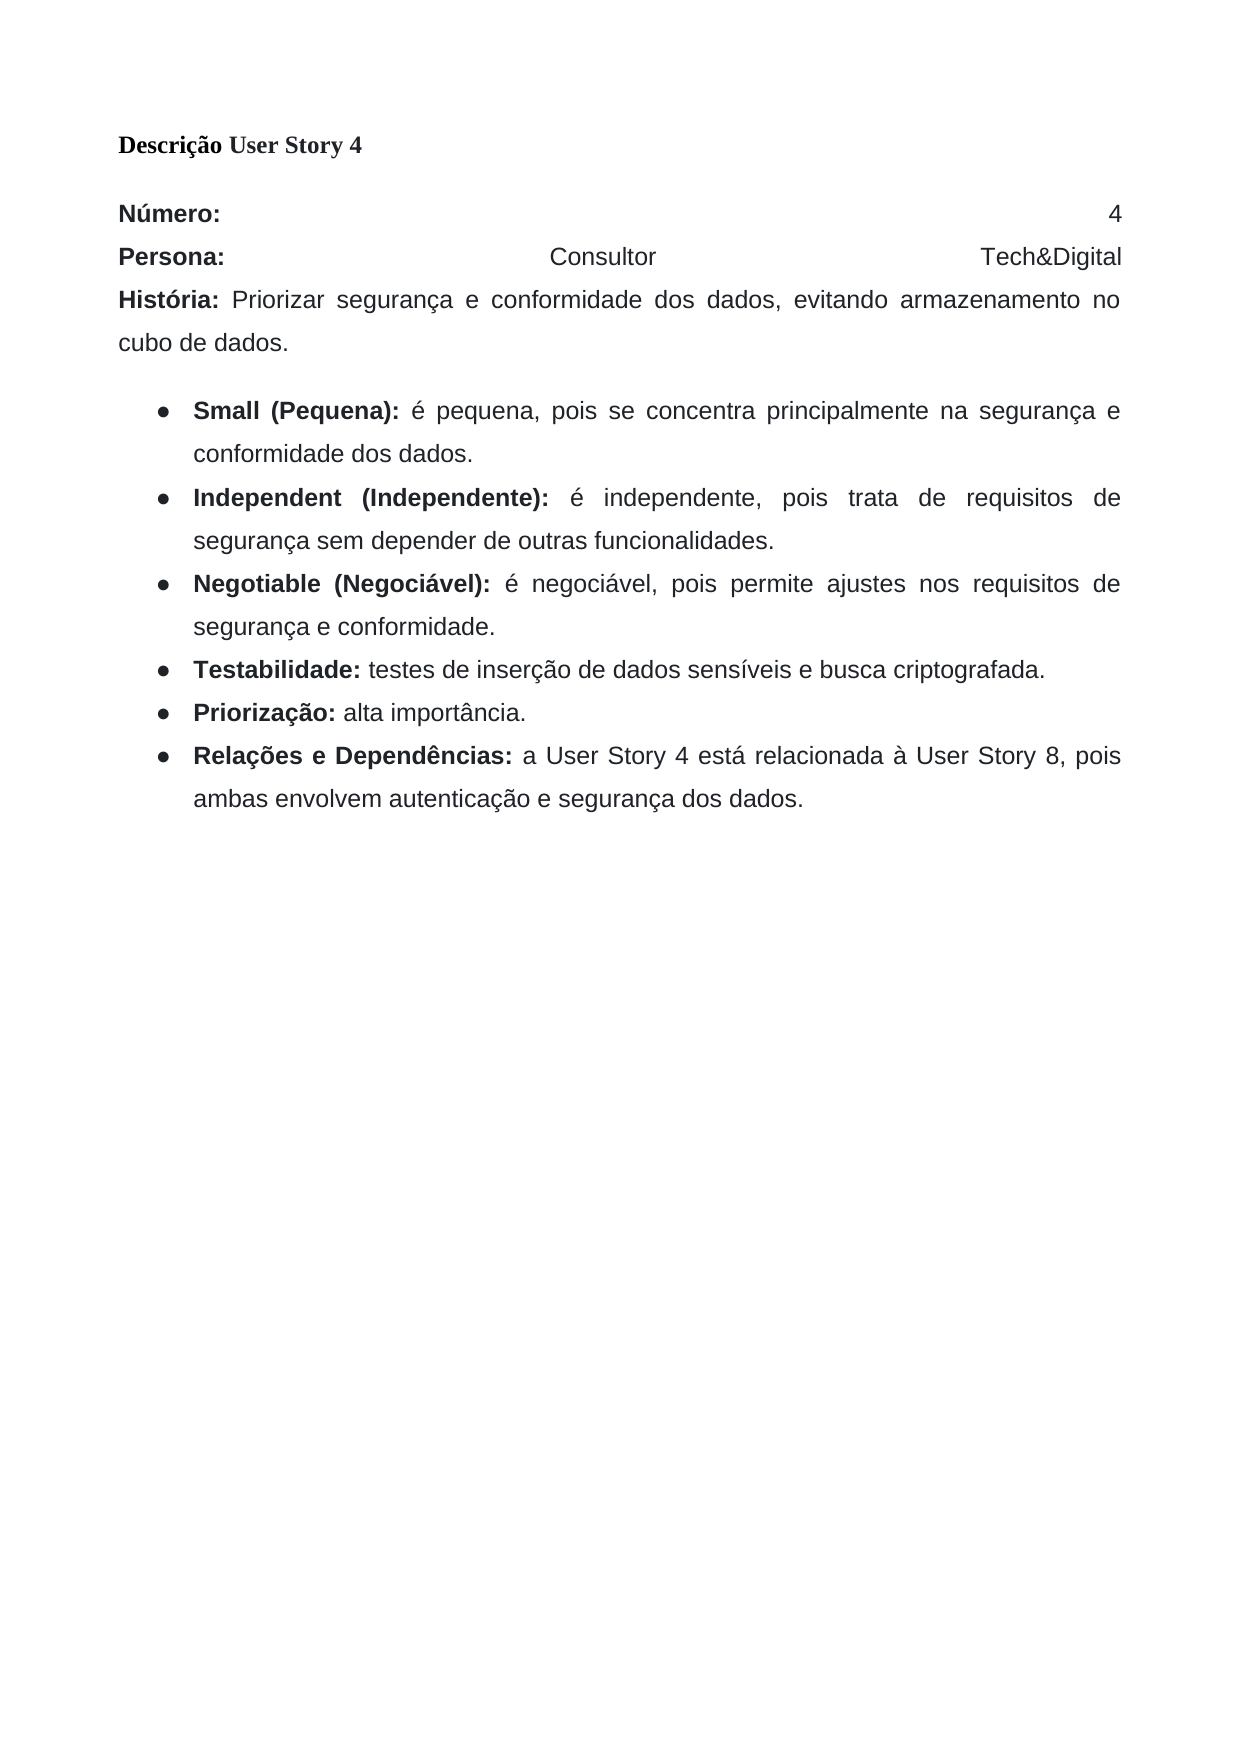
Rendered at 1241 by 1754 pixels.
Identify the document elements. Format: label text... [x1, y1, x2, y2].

text Número: 4 Persona: Consultor Tech&Digital História: Priorizar segurança e conformidade dos dados, evitando armazenamento no cubo de dados. [118, 199, 1122, 357]
list Priorização: alta importância. [156, 698, 1122, 727]
list Small (Pequena): é pequena, pois se concentra principalmente na segurança e conformidade dos dados. [156, 396, 1122, 468]
list Relações e Dependências: a User Story 4 está relacionada à User Story 8, pois ambas envolvem autenticação e segurança dos dados. [156, 741, 1122, 813]
list Testabilidade: testes de inserção de dados sensíveis e busca criptografada. [156, 655, 1122, 684]
subtitle Descrição User Story 4 [118, 131, 1122, 159]
list Negotiable (Negociável): é negociável, pois permite ajustes nos requisitos de segurança e conformidade. [156, 569, 1122, 641]
list Independent (Independente): é independente, pois trata de requisitos de segurança sem depender de outras funcionalidades. [156, 482, 1122, 554]
